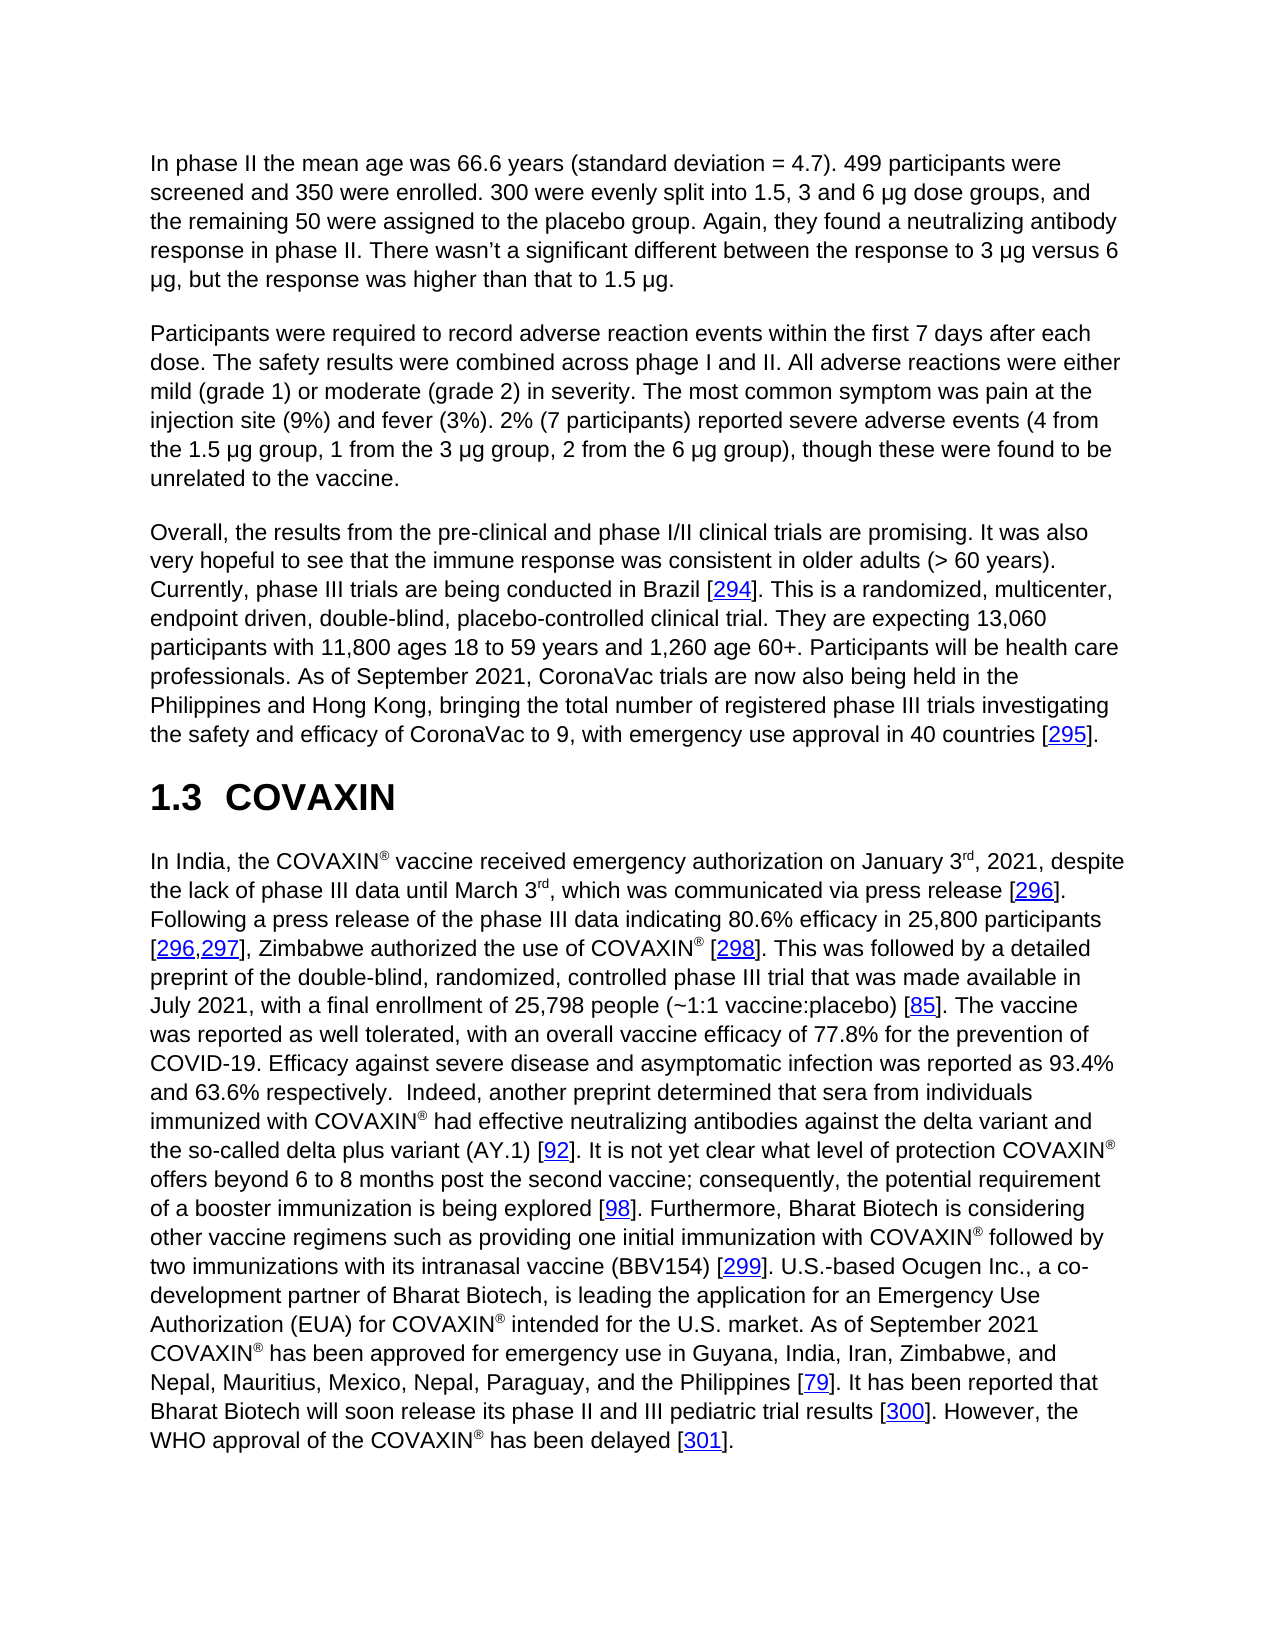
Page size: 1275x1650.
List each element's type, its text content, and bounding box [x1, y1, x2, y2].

text Overall, the results from the pre-clinical and phase I/II clinical trials are promising. It was also very hopeful to see that the immune response was consistent in older adults (> 60 years). Currently, phase III trials are being conducted in Brazil [294]. This is a randomized, multicenter, endpoint driven, double-blind, placebo-controlled clinical trial. They are expecting 13,060 participants with 11,800 ages 18 to 59 years and 1,260 age 60+. Participants will be health care professionals. As of September 2021, CoronaVac trials are now also being held in the Philippines and Hong Kong, bringing the total number of registered phase III trials investigating the safety and efficacy of CoronaVac to 9, with emergency use approval in 40 countries [295]. [150, 518, 1125, 748]
text Participants were required to record adverse reaction events within the first 7 days after each dose. The safety results were combined across phage I and II. All adverse reactions were either mild (grade 1) or moderate (grade 2) in severity. The most common symptom was pain at the injection site (9%) and fever (3%). 2% (7 participants) reported severe adverse events (4 from the 1.5 μg group, 1 from the 3 μg group, 2 from the 6 μg group), though these were found to be unrelated to the vaccine. [150, 320, 1125, 491]
subtitle 1.3 COVAXIN [150, 775, 1125, 818]
text In India, the COVAXIN® vaccine received emergency authorization on January 3rd, 2021, despite the lack of phase III data until March 3rd, which was communicated via press release [296]. Following a press release of the phase III data indicating 80.6% efficacy in 25,800 participants [296,297], Zimbabwe authorized the use of COVAXIN® [298]. This was followed by a detailed preprint of the double-blind, randomized, controlled phase III trial that was made available in July 2021, with a final enrollment of 25,798 people (~1:1 vaccine:placebo) [85]. The vaccine was reported as well tolerated, with an overall vaccine efficacy of 77.8% for the prevention of COVID-19. Efficacy against severe disease and asymptomatic infection was reported as 93.4% and 63.6% respectively. Indeed, another preprint determined that sera from individuals immunized with COVAXIN® had effective neutralizing antibodies against the delta variant and the so-called delta plus variant (AY.1) [92]. It is not yet clear what level of protection COVAXIN® offers beyond 6 to 8 months post the second vaccine; consequently, the potential requirement of a booster immunization is being explored [98]. Furthermore, Bharat Biotech is considering other vaccine regimens such as providing one initial immunization with COVAXIN® followed by two immunizations with its intranasal vaccine (BBV154) [299]. U.S.-based Ocugen Inc., a co-development partner of Bharat Biotech, is leading the application for an Emergency Use Authorization (EUA) for COVAXIN® intended for the U.S. market. As of September 2021 COVAXIN® has been approved for emergency use in Guyana, India, Iran, Zimbabwe, and Nepal, Mauritius, Mexico, Nepal, Paraguay, and the Philippines [79]. It has been reported that Bharat Biotech will soon release its phase II and III pediatric trial results [300]. However, the WHO approval of the COVAXIN® has been delayed [301]. [150, 848, 1125, 1453]
text In phase II the mean age was 66.6 years (standard deviation = 4.7). 499 participants were screened and 350 were enrolled. 300 were evenly split into 1.5, 3 and 6 μg dose groups, and the remaining 50 were assigned to the placebo group. Again, they found a neutralizing antibody response in phase II. There wasn’t a significant different between the response to 3 μg versus 6 μg, but the response was higher than that to 1.5 μg. [150, 150, 1125, 292]
